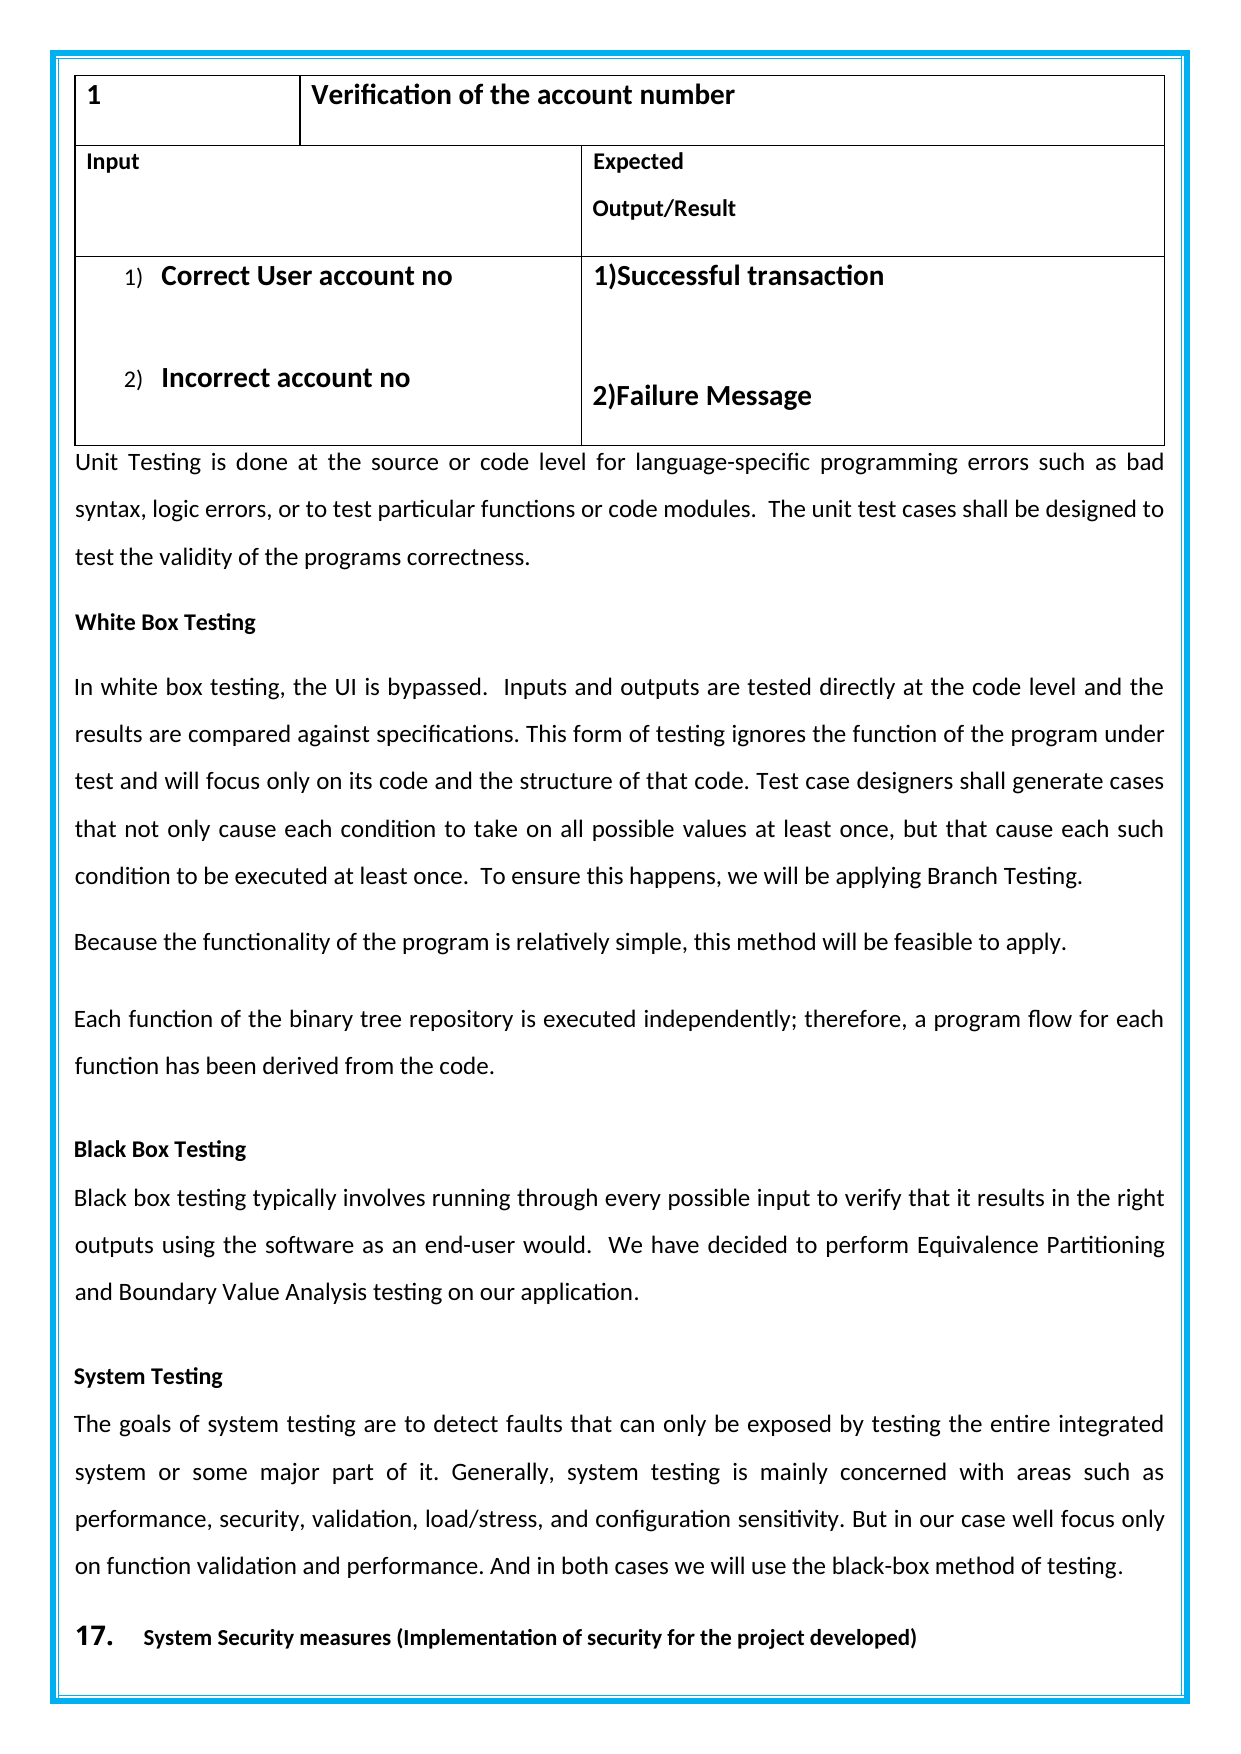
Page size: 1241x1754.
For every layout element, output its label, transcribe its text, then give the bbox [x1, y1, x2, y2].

text System Testing [73, 1361, 1167, 1390]
text Each function of the binary tree repository is executed independently; therefore, a program flow for each function has been derived from the code. [73, 1003, 1167, 1081]
text Black Box Testing [73, 1134, 1167, 1164]
table_cell Verification of the account number [301, 76, 1164, 145]
text Because the functionality of the program is relatively simple, this method will be feasible to apply. [73, 926, 1167, 956]
text Unit Testing is done at the source or code level for language-specific programming errors such as bad syntax, logic errors, or to test particular functions or code modules. The unit test cases shall be designed to test the validity of the programs correctness. [75, 446, 1167, 571]
table_cell Input [76, 146, 581, 256]
text Black box testing typically involves running through every possible input to verify that it results in the right outputs using the software as an end-user would. We have decided to perform Equivalence Partitioning and Boundary Value Analysis testing on our application. [73, 1182, 1167, 1307]
text White Box Testing [75, 607, 1167, 636]
table_cell Expected Output/Result [582, 146, 1164, 256]
table_cell 1 [76, 76, 299, 145]
list System Security measures (Implementation of security for the project developed) [75, 1616, 1165, 1653]
text In white box testing, the UI is bypassed. Inputs and outputs are tested directly at the code level and the results are compared against specifications. This form of testing ignores the function of the program under test and will focus only on its code and the structure of that code. Test case designers shall generate cases that not only cause each condition to take on all possible values at least once, but that cause each such condition to be executed at least once. To ensure this happens, we will be applying Branch Testing. [73, 671, 1167, 891]
table_cell 1)Successful transaction 2)Failure Message [582, 257, 1164, 445]
text The goals of system testing are to detect faults that can only be exposed by testing the entire integrated system or some major part of it. Generally, system testing is mainly concerned with areas such as performance, security, validation, load/stress, and configuration sensitivity. But in our case well focus only on function validation and performance. And in both cases we will use the black-box method of testing. [73, 1408, 1167, 1581]
table_cell Correct User account no Incorrect account no [76, 257, 581, 445]
